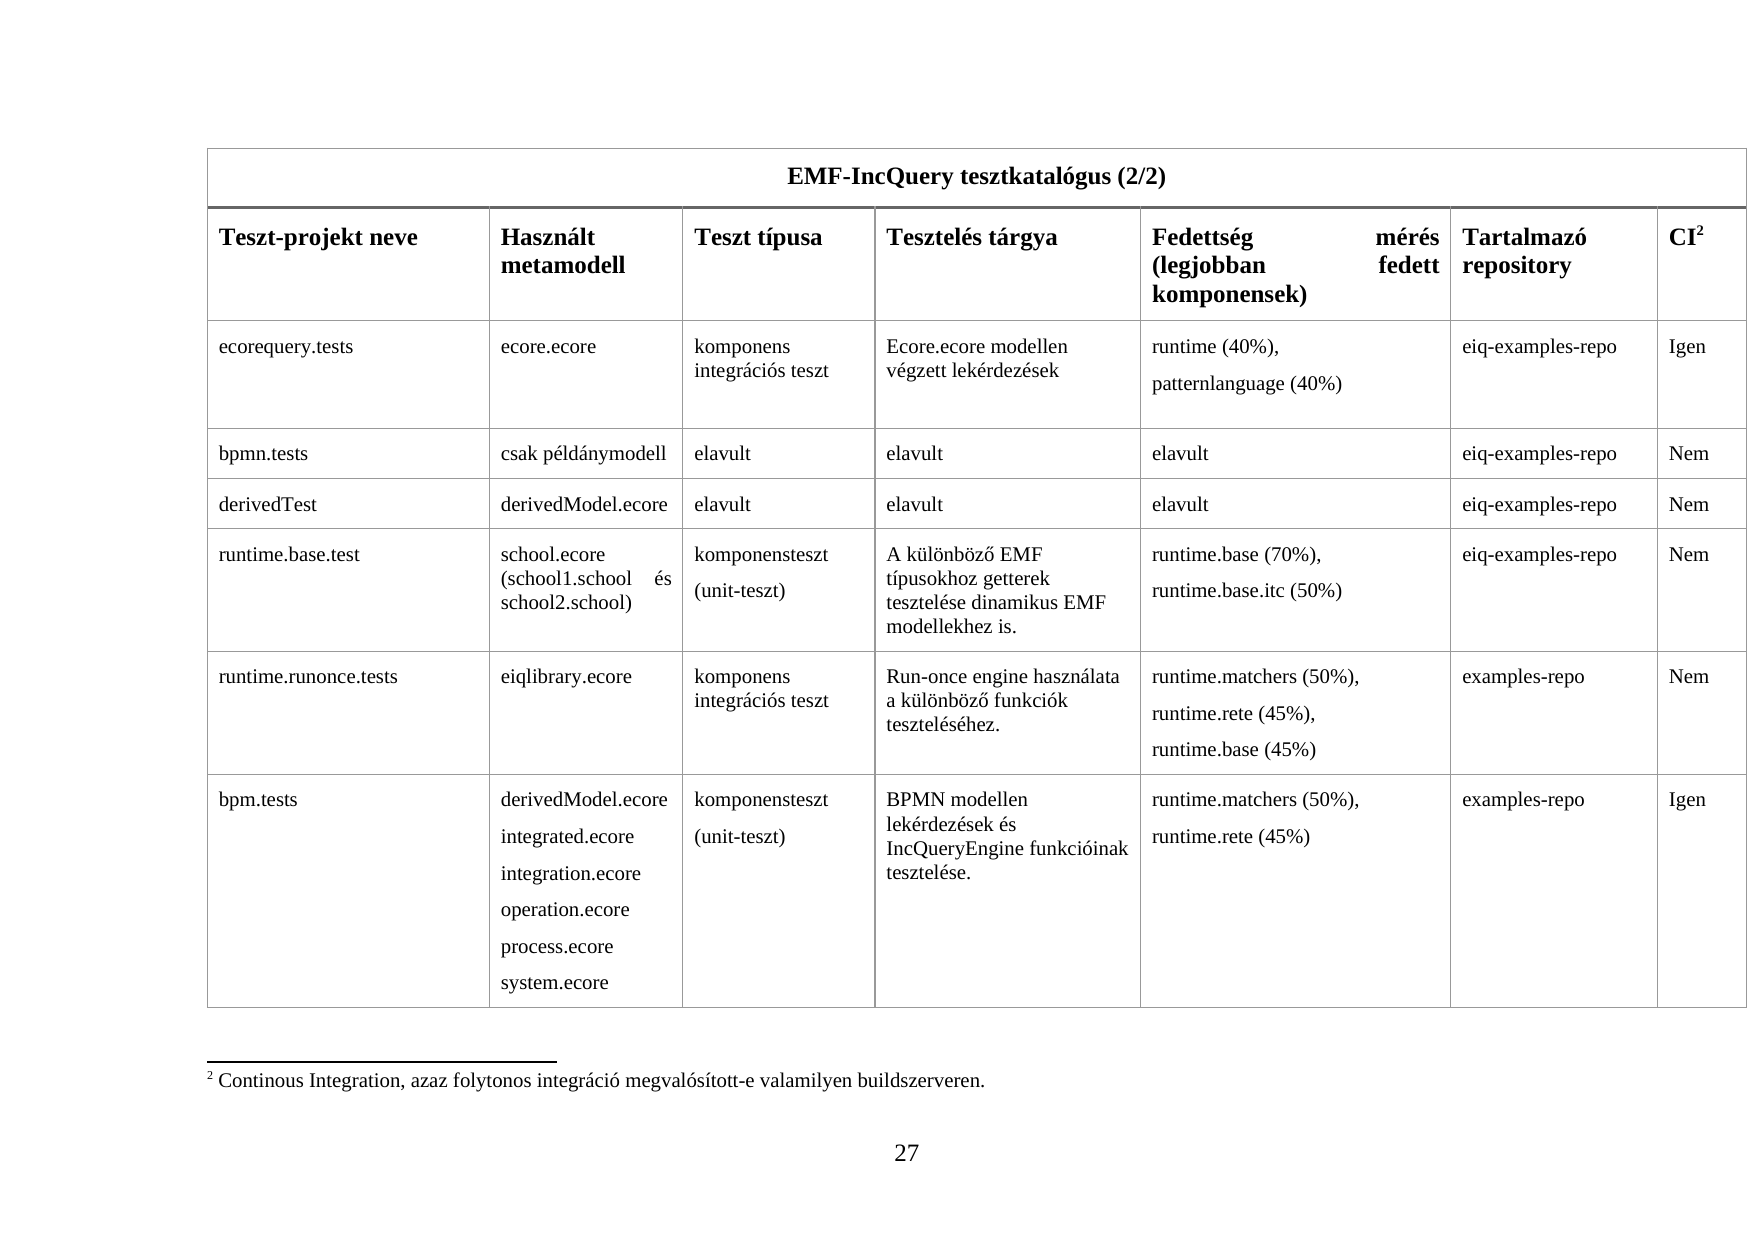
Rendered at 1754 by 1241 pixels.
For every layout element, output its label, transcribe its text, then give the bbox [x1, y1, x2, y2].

table_cell elavult [1141, 429, 1450, 478]
table_cell eiq-examples-repo [1451, 529, 1657, 651]
table_cell csak példánymodell [490, 429, 682, 478]
table_cell ecore.ecore [490, 321, 682, 428]
table_cell school.ecore (school1.school és school2.school) [490, 529, 682, 651]
table_cell runtime (40%), patternlanguage (40%) [1141, 321, 1450, 428]
table_cell Run-once engine használata a különböző funkciók teszteléséhez. [876, 652, 1140, 774]
table_cell eiqlibrary.ecore [490, 652, 682, 774]
table_cell CI [1658, 209, 1746, 320]
table_cell Nem [1658, 652, 1746, 774]
table_cell derivedModel.ecore integrated.ecore integration.ecore operation.ecore process.ecore system.ecore [490, 775, 682, 1007]
table_cell Nem [1658, 479, 1746, 528]
table_cell komponensteszt (unit-teszt) [683, 529, 874, 651]
table_cell BPMN modellen lekérdezések és IncQueryEngine funkcióinak tesztelése. [876, 775, 1140, 1007]
table_cell elavult [683, 479, 874, 528]
table_cell elavult [876, 429, 1140, 478]
table_cell A különböző EMF típusokhoz getterek tesztelése dinamikus EMF modellekhez is. [876, 529, 1140, 651]
table_cell komponensteszt (unit-teszt) [683, 775, 874, 1007]
table_cell eiq-examples-repo [1451, 479, 1657, 528]
table_cell bpmn.tests [208, 429, 489, 478]
table_cell Nem [1658, 529, 1746, 651]
table_cell runtime.base (70%), runtime.base.itc (50%) [1141, 529, 1450, 651]
table_cell Tesztelés tárgya [876, 209, 1140, 320]
table_cell examples-repo [1451, 775, 1657, 1007]
table_cell elavult [683, 429, 874, 478]
table_cell bpm.tests [208, 775, 489, 1007]
table_cell derivedModel.ecore [490, 479, 682, 528]
table_cell examples-repo [1451, 652, 1657, 774]
table_cell eiq-examples-repo [1451, 321, 1657, 428]
table_header EMF-IncQuery tesztkatalógus (2/2) [208, 149, 1746, 206]
table_cell Teszt-projekt neve [208, 209, 489, 320]
table_cell runtime.matchers (50%), runtime.rete (45%), runtime.base (45%) [1141, 652, 1450, 774]
table_cell Teszt típusa [683, 209, 874, 320]
table_cell Ecore.ecore modellen végzett lekérdezések [876, 321, 1140, 428]
table_cell Igen [1658, 321, 1746, 428]
table_cell runtime.matchers (50%), runtime.rete (45%) [1141, 775, 1450, 1007]
table_cell runtime.runonce.tests [208, 652, 489, 774]
table_cell Tartalmazó repository [1451, 209, 1657, 320]
table_cell Nem [1658, 429, 1746, 478]
table_cell elavult [1141, 479, 1450, 528]
table_cell komponens integrációs teszt [683, 321, 874, 428]
table_cell Használt metamodell [490, 209, 682, 320]
table_cell runtime.base.test [208, 529, 489, 651]
table_cell komponens integrációs teszt [683, 652, 874, 774]
table_cell elavult [876, 479, 1140, 528]
table_cell Igen [1658, 775, 1746, 1007]
table_cell ecorequery.tests [208, 321, 489, 428]
table_cell derivedTest [208, 479, 489, 528]
table_cell eiq-examples-repo [1451, 429, 1657, 478]
table_cell Fedettség mérés (legjobban fedett komponensek) [1141, 209, 1450, 320]
